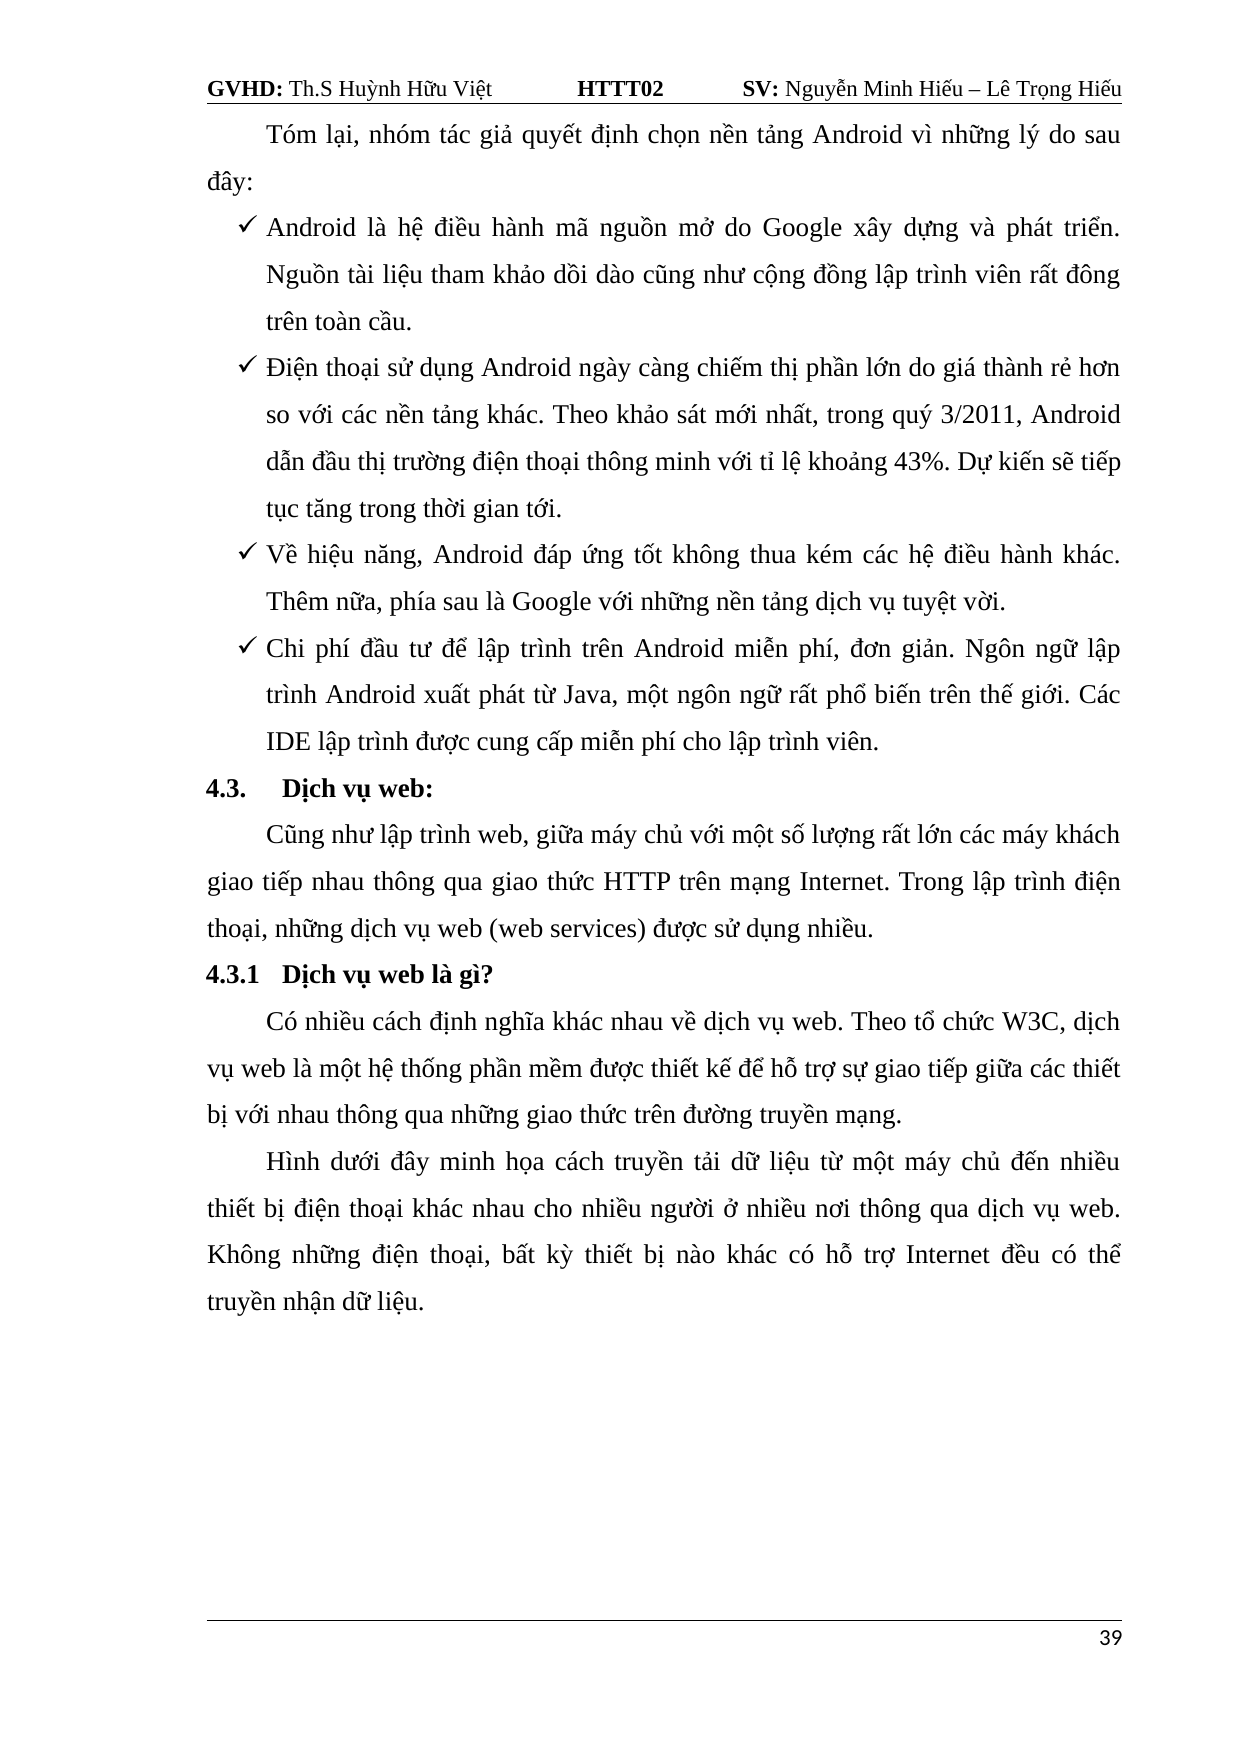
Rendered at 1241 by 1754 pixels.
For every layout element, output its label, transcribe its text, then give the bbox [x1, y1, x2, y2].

subtitle Dịch vụ web: [206, 772, 1122, 803]
text Cũng như lập trình web, giữa máy chủ với một số lượng rất lớn các máy khách giao tiếp nhau thông qua giao thức HTTP trên mạng Internet. Trong lập trình điện thoại, những dịch vụ web (web services) được sử dụng nhiều. [207, 818, 1122, 943]
subtitle Dịch vụ web là gì? [206, 958, 1122, 990]
list Về hiệu năng, Android đáp ứng tốt không thua kém các hệ điều hành khác. Thêm nữa, phía sau là Google với những nền tảng dịch vụ tuyệt vời. [236, 538, 1122, 616]
text Tóm lại, nhóm tác giả quyết định chọn nền tảng Android vì những lý do sau đây: [207, 118, 1122, 196]
list Android là hệ điều hành mã nguồn mở do Google xây dựng và phát triển. Nguồn tài liệu tham khảo dồi dào cũng như cộng đồng lập trình viên rất đông trên toàn cầu. [236, 211, 1122, 336]
text Hình dưới đây minh họa cách truyền tải dữ liệu từ một máy chủ đến nhiều thiết bị điện thoại khác nhau cho nhiều người ở nhiều nơi thông qua dịch vụ web. Không những điện thoại, bất kỳ thiết bị nào khác có hỗ trợ Internet đều có thể truyền nhận dữ liệu. [207, 1145, 1122, 1316]
list Điện thoại sử dụng Android ngày càng chiếm thị phần lớn do giá thành rẻ hơn so với các nền tảng khác. Theo khảo sát mới nhất, trong quý 3/2011, Android dẫn đầu thị trường điện thoại thông minh với tỉ lệ khoảng 43%. Dự kiến sẽ tiếp tục tăng trong thời gian tới. [236, 352, 1122, 523]
list Chi phí đầu tư để lập trình trên Android miễn phí, đơn giản. Ngôn ngữ lập trình Android xuất phát từ Java, một ngôn ngữ rất phổ biến trên thế giới. Các IDE lập trình được cung cấp miễn phí cho lập trình viên. [236, 632, 1122, 756]
text Có nhiều cách định nghĩa khác nhau về dịch vụ web. Theo tổ chức W3C, dịch vụ web là một hệ thống phần mềm được thiết kế để hỗ trợ sự giao tiếp giữa các thiết bị với nhau thông qua những giao thức trên đường truyền mạng. [207, 1005, 1122, 1130]
